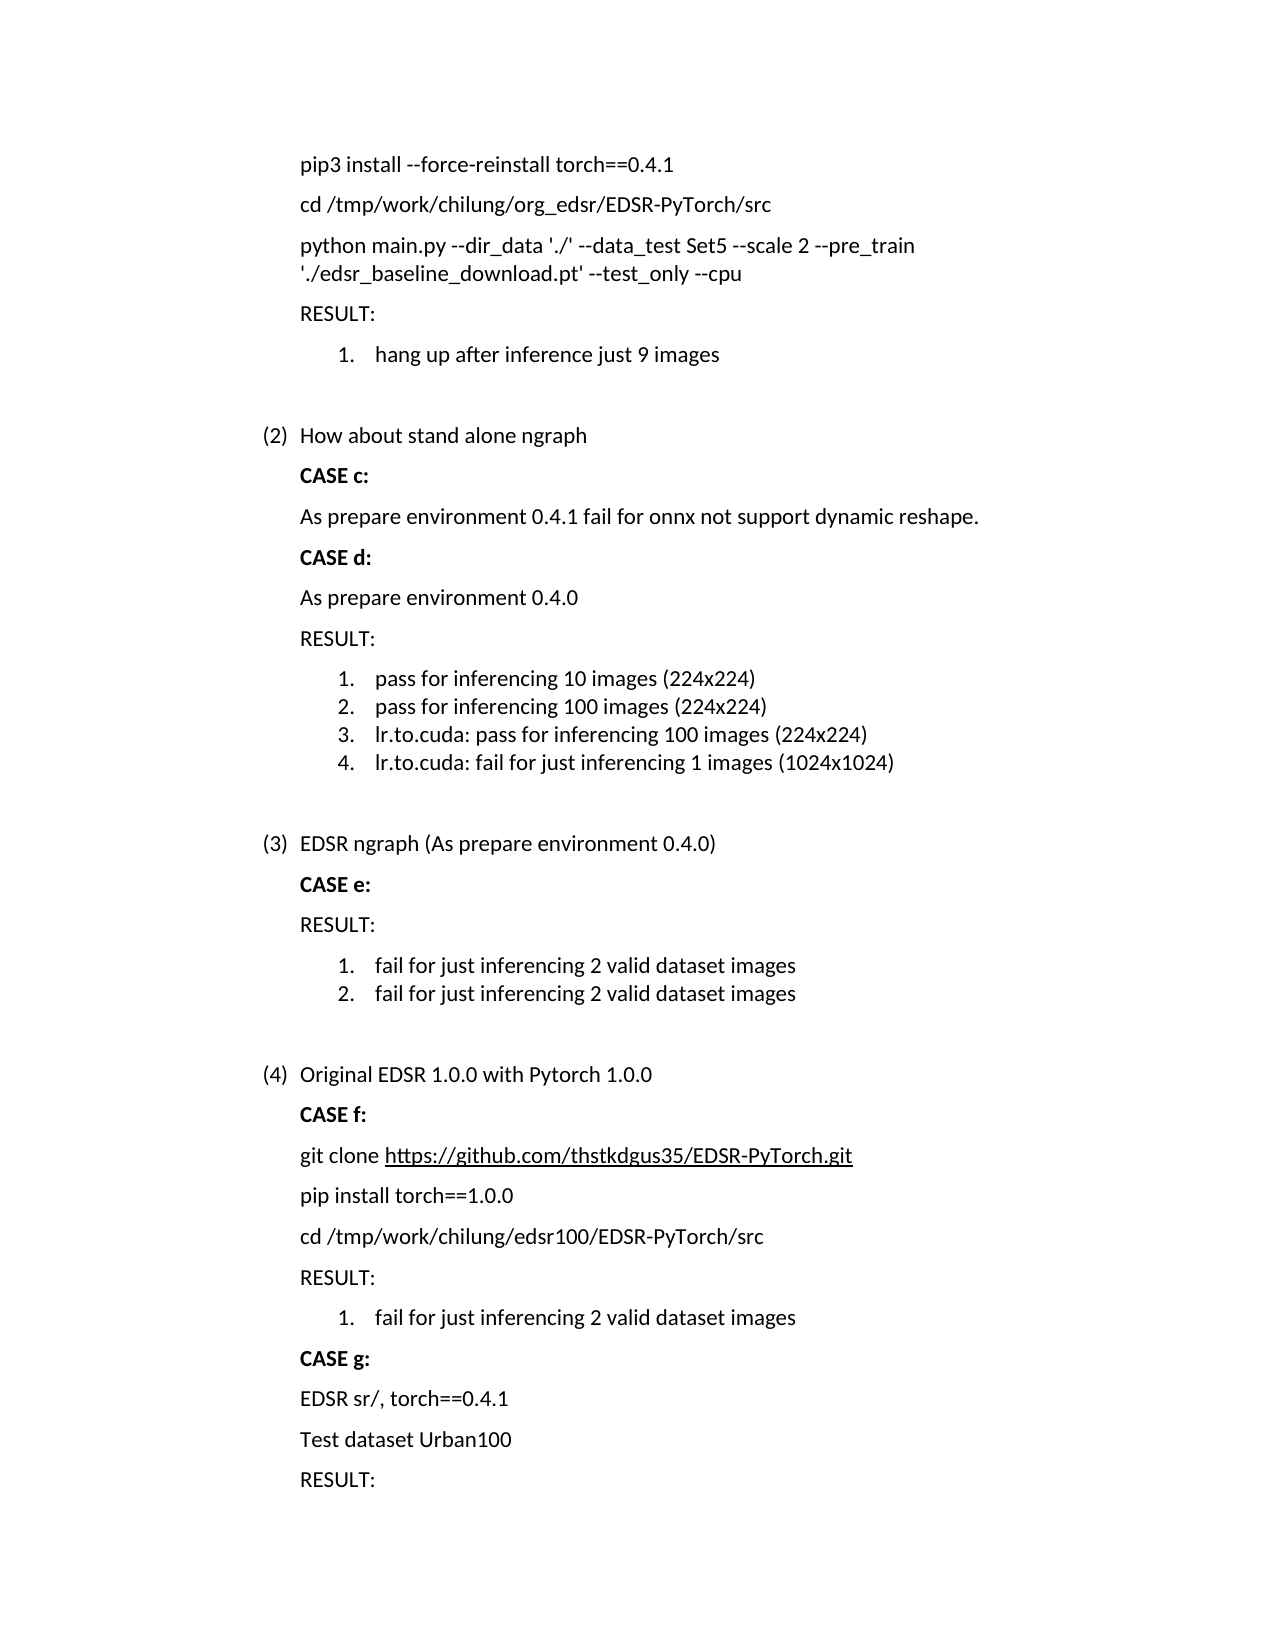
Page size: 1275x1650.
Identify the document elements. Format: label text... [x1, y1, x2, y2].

list lr.to.cuda: pass for inferencing 100 images (224x224) [337, 720, 1125, 748]
text CASE f: [300, 1101, 1125, 1128]
text EDSR sr/, torch==0.4.1 [300, 1384, 1125, 1412]
text CASE g: [300, 1344, 1125, 1372]
list fail for just inferencing 2 valid dataset images [337, 1303, 1125, 1331]
text pip install torch==1.0.0 [300, 1182, 1125, 1209]
list Original EDSR 1.0.0 with Pytorch 1.0.0 [262, 1060, 1125, 1088]
text git clone https://github.com/thstkdgus35/EDSR-PyTorch.git [300, 1141, 1125, 1169]
text RESULT: [300, 1263, 1125, 1291]
text RESULT: [300, 1465, 1125, 1493]
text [300, 231, 1125, 287]
list EDSR ngraph (As prepare environment 0.4.0) [262, 829, 1125, 857]
text Test dataset Urban100 [300, 1425, 1125, 1453]
text pip3 install --force-reinstall torch==0.4.1 [300, 150, 1125, 178]
list How about stand alone ngraph [262, 421, 1125, 449]
list fail for just inferencing 2 valid dataset images [337, 979, 1125, 1007]
list fail for just inferencing 2 valid dataset images [337, 951, 1125, 979]
list pass for inferencing 100 images (224x224) [337, 692, 1125, 720]
text cd /tmp/work/chilung/edsr100/EDSR-PyTorch/src [300, 1222, 1125, 1250]
text As prepare environment 0.4.0 [300, 583, 1125, 611]
text RESULT: [300, 624, 1125, 652]
list lr.to.cuda: fail for just inferencing 1 images (1024x1024) [337, 748, 1125, 776]
text cd /tmp/work/chilung/org_edsr/EDSR-PyTorch/src [300, 191, 1125, 218]
list pass for inferencing 10 images (224x224) [337, 664, 1125, 692]
text CASE e: [300, 870, 1125, 898]
text CASE c: [300, 462, 1125, 490]
text CASE d: [300, 543, 1125, 571]
text RESULT: [300, 299, 1125, 328]
text As prepare environment 0.4.1 fail for onnx not support dynamic reshape. [300, 502, 1125, 530]
list hang up after inference just 9 images [337, 340, 1125, 368]
text RESULT: [300, 910, 1125, 938]
